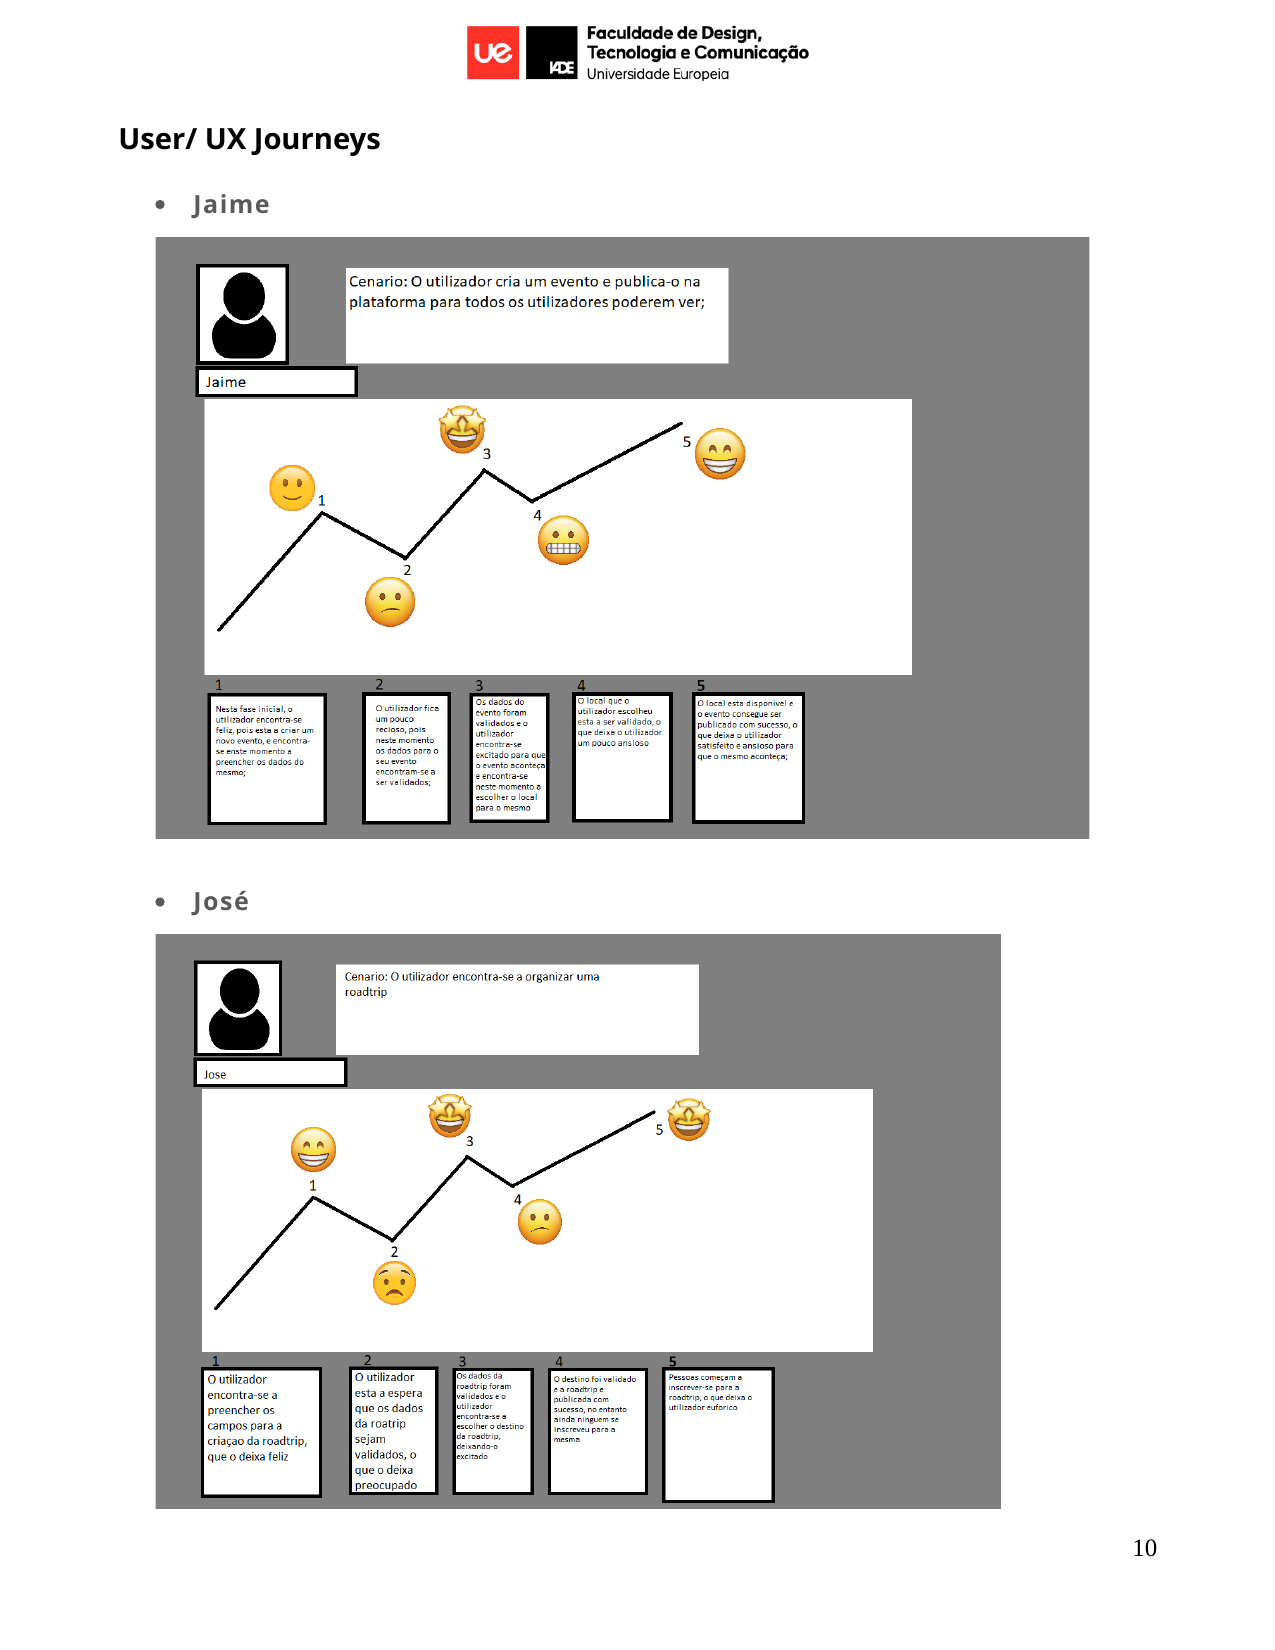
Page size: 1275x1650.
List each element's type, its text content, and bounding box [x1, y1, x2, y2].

subtitle User/ UX Journeys [118, 118, 1157, 158]
picture [155, 237, 1090, 839]
picture [440, 5, 835, 101]
subtitle Jaime [156, 187, 1157, 221]
picture [155, 934, 1001, 1509]
subtitle José [156, 884, 1157, 918]
